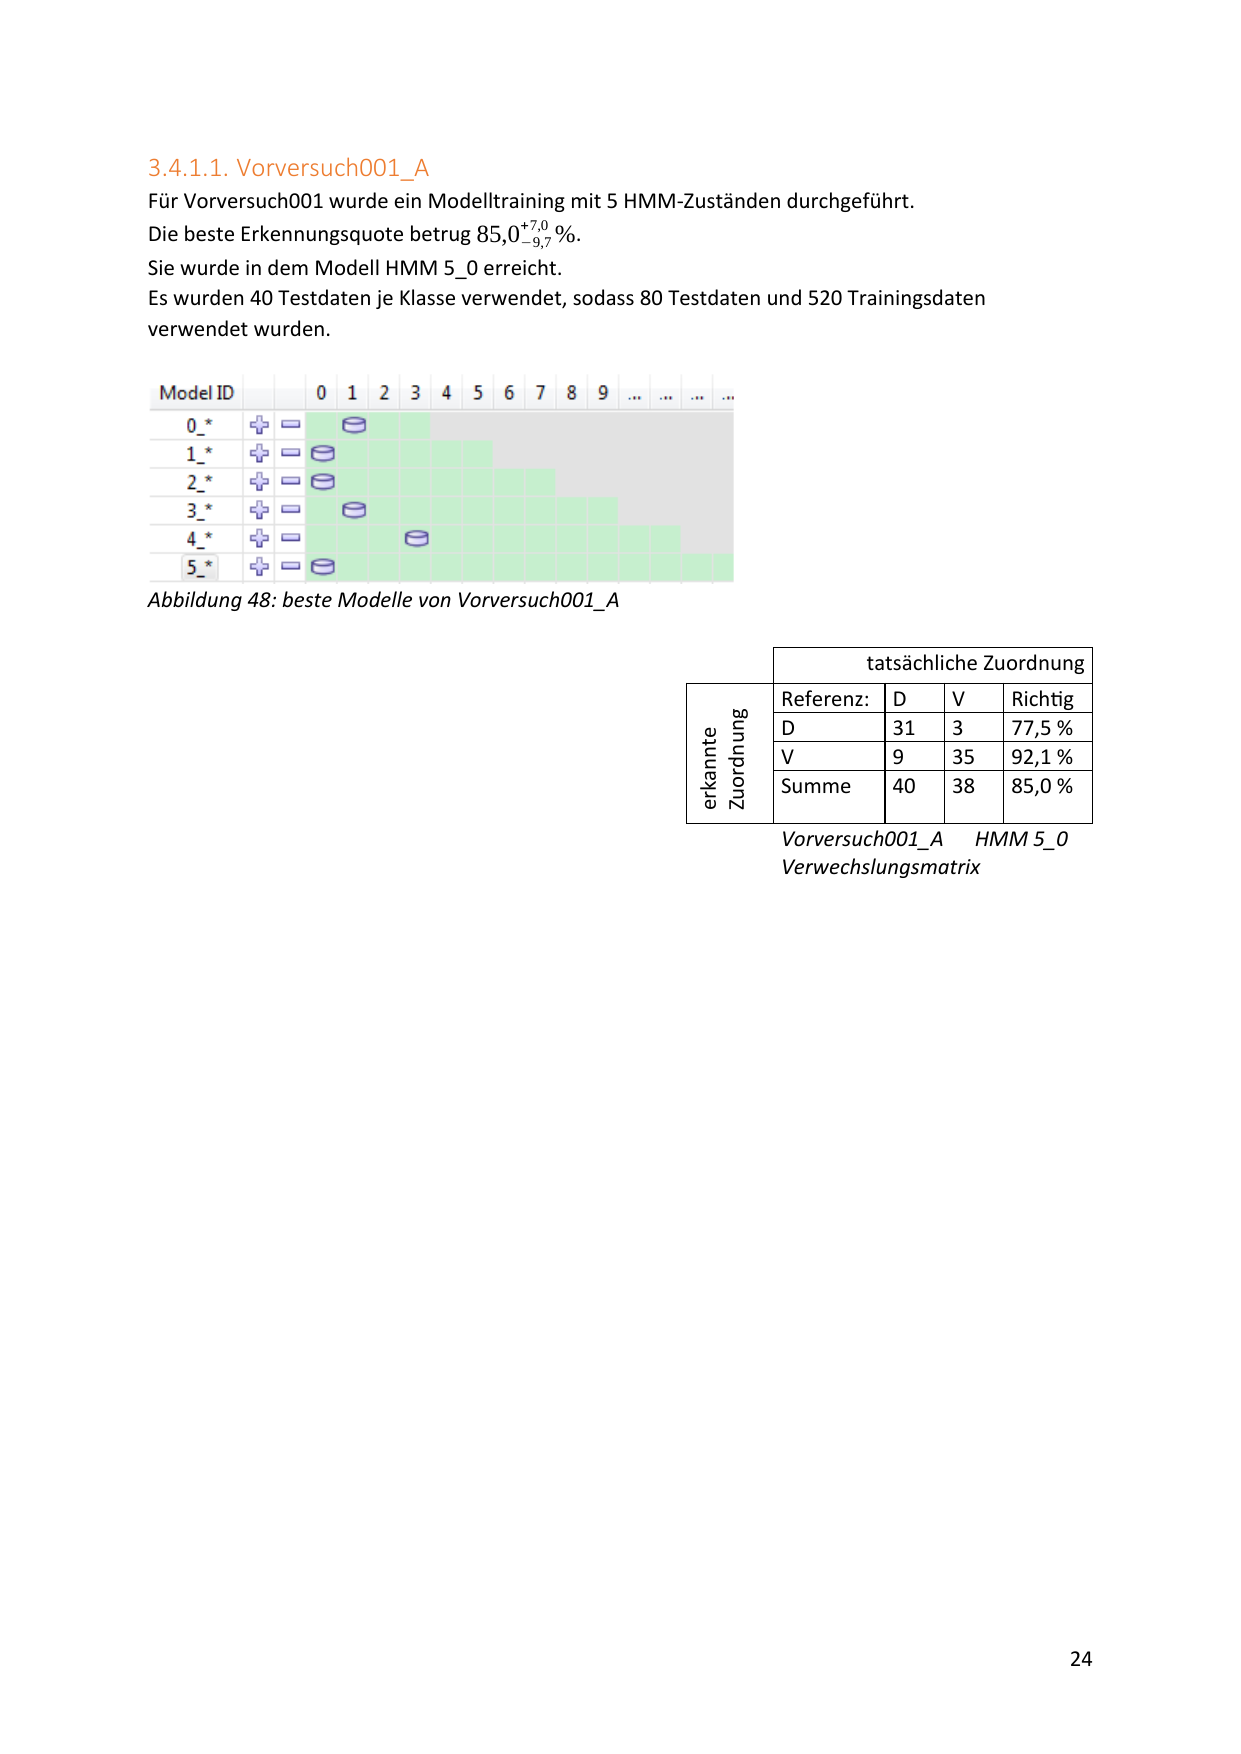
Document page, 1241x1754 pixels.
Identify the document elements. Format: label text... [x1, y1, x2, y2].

table_cell 40 [886, 771, 944, 823]
table_cell erkannte Zuordnung [687, 684, 773, 823]
table_cell 85,0 % [1004, 771, 1092, 823]
text Abbildung 48: beste Modelle von Vorversuch001_A [148, 586, 1093, 614]
table_cell D [886, 684, 944, 712]
table_cell 9 [886, 742, 944, 770]
text Für Vorversuch001 wurde ein Modelltraining mit 5 HMM-Zuständen durchgeführt. [148, 186, 1093, 214]
table_cell 92,1 % [1004, 742, 1092, 770]
table_cell D [774, 713, 884, 741]
text Die beste Erkennungsquote betrug . [148, 216, 1093, 251]
text Es wurden 40 Testdaten je Klasse verwendet, sodass 80 Testdaten und 520 Trainingsdaten verwendet wurden. [148, 283, 1093, 342]
table_cell 31 [886, 713, 944, 741]
table_cell 35 [945, 742, 1003, 770]
table_header tatsächliche Zuordnung [774, 648, 1092, 683]
table_cell 38 [945, 771, 1003, 823]
table_cell 3 [945, 713, 1003, 741]
table_cell V [774, 742, 884, 770]
table_cell Vorversuch001_A HMM 5_0 Verwechslungsmatrix [774, 824, 1092, 880]
table_cell Summe [774, 771, 884, 823]
text Sie wurde in dem Modell HMM 5_0 erreicht. [148, 253, 1093, 281]
picture [147, 374, 734, 584]
subtitle Vorversuch001_A [148, 150, 1093, 183]
table_cell V [945, 684, 1003, 712]
table_cell Richtig [1004, 684, 1092, 712]
table_cell Referenz: [774, 684, 884, 712]
table_cell 77,5 % [1004, 713, 1092, 741]
